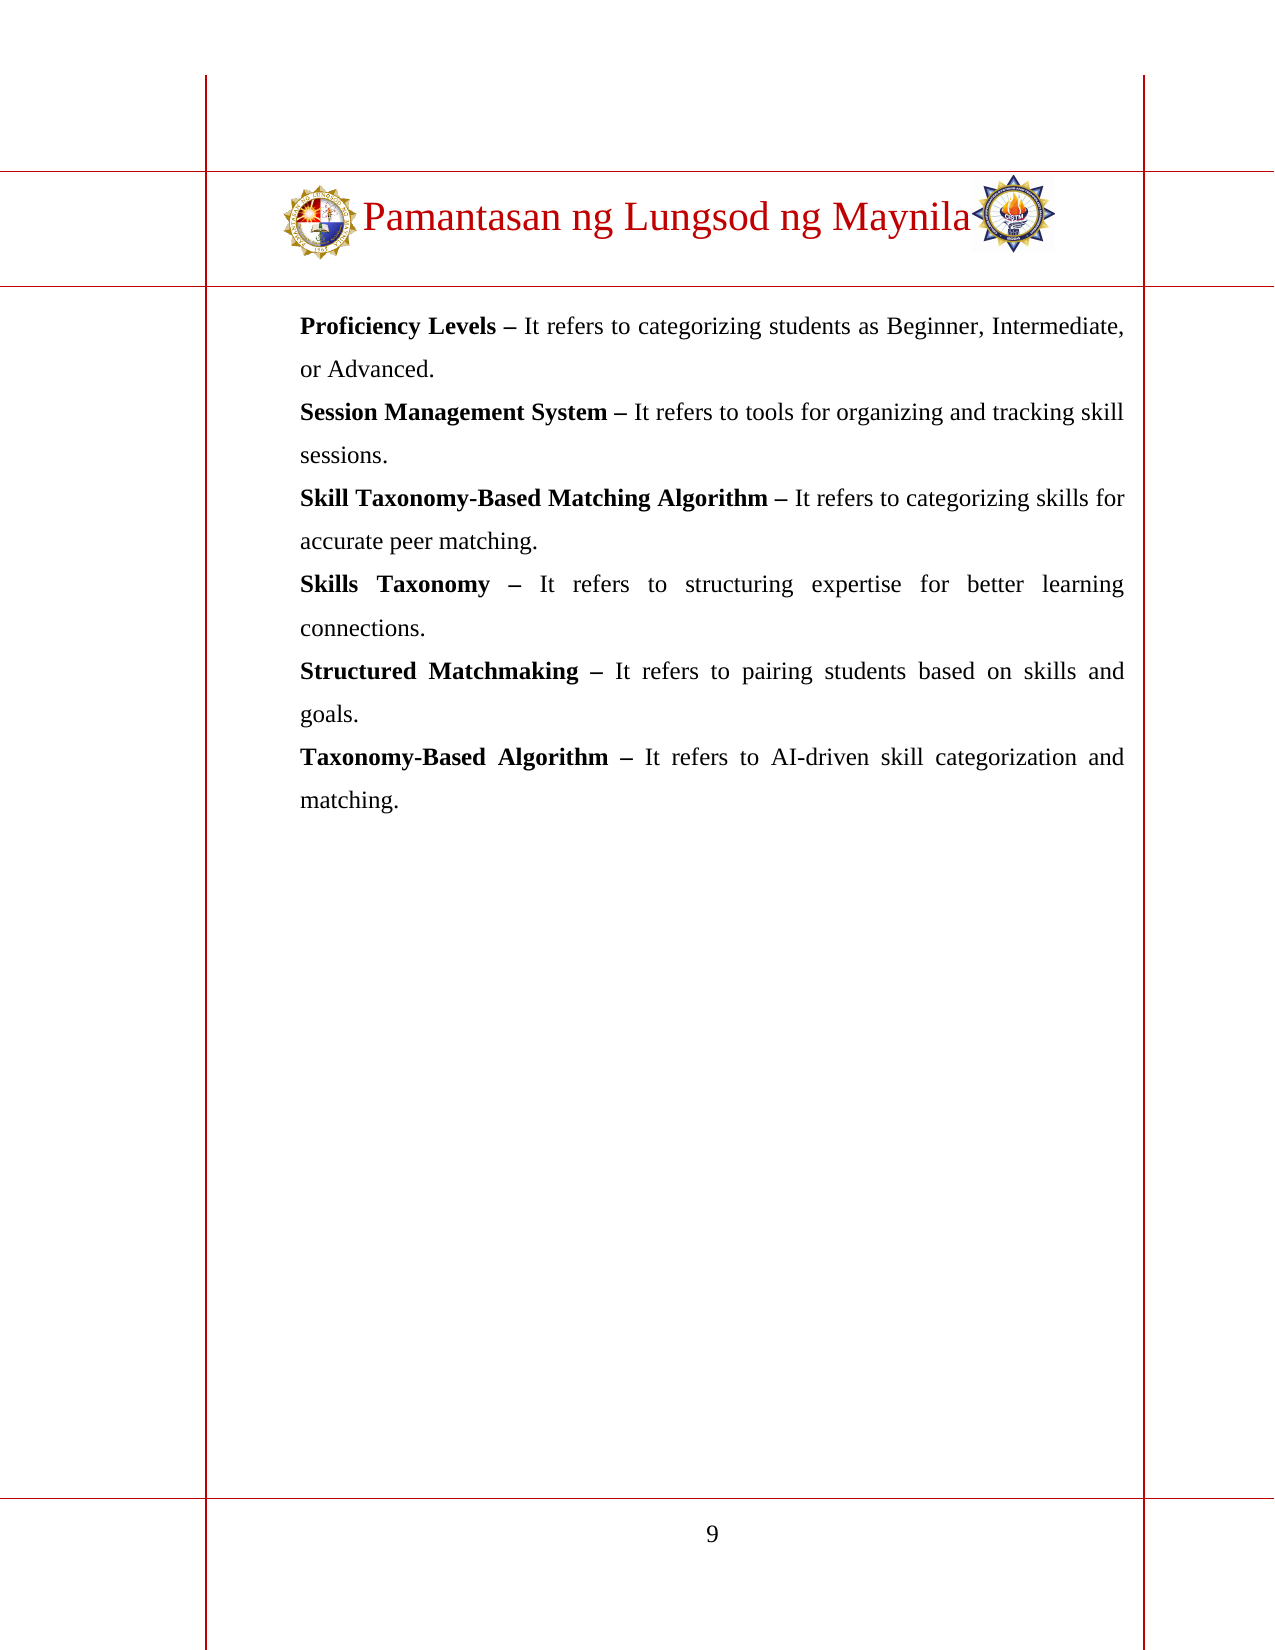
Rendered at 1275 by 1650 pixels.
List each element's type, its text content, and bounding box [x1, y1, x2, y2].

picture [971, 175, 1055, 253]
picture [281, 183, 359, 262]
text Taxonomy-Based Algorithm – It refers to AI-driven skill categorization and matching. [300, 742, 1125, 814]
text Session Management System – It refers to tools for organizing and tracking skill sessions. [300, 397, 1125, 469]
text Skill Taxonomy-Based Matching Algorithm – It refers to categorizing skills for accurate peer matching. [300, 483, 1125, 555]
text Skills Taxonomy – It refers to structuring expertise for better learning connections. [300, 569, 1125, 641]
text Structured Matchmaking – It refers to pairing students based on skills and goals. [300, 656, 1125, 728]
text Proficiency Levels – It refers to categorizing students as Beginner, Intermediate, or Advanced. [300, 311, 1125, 383]
